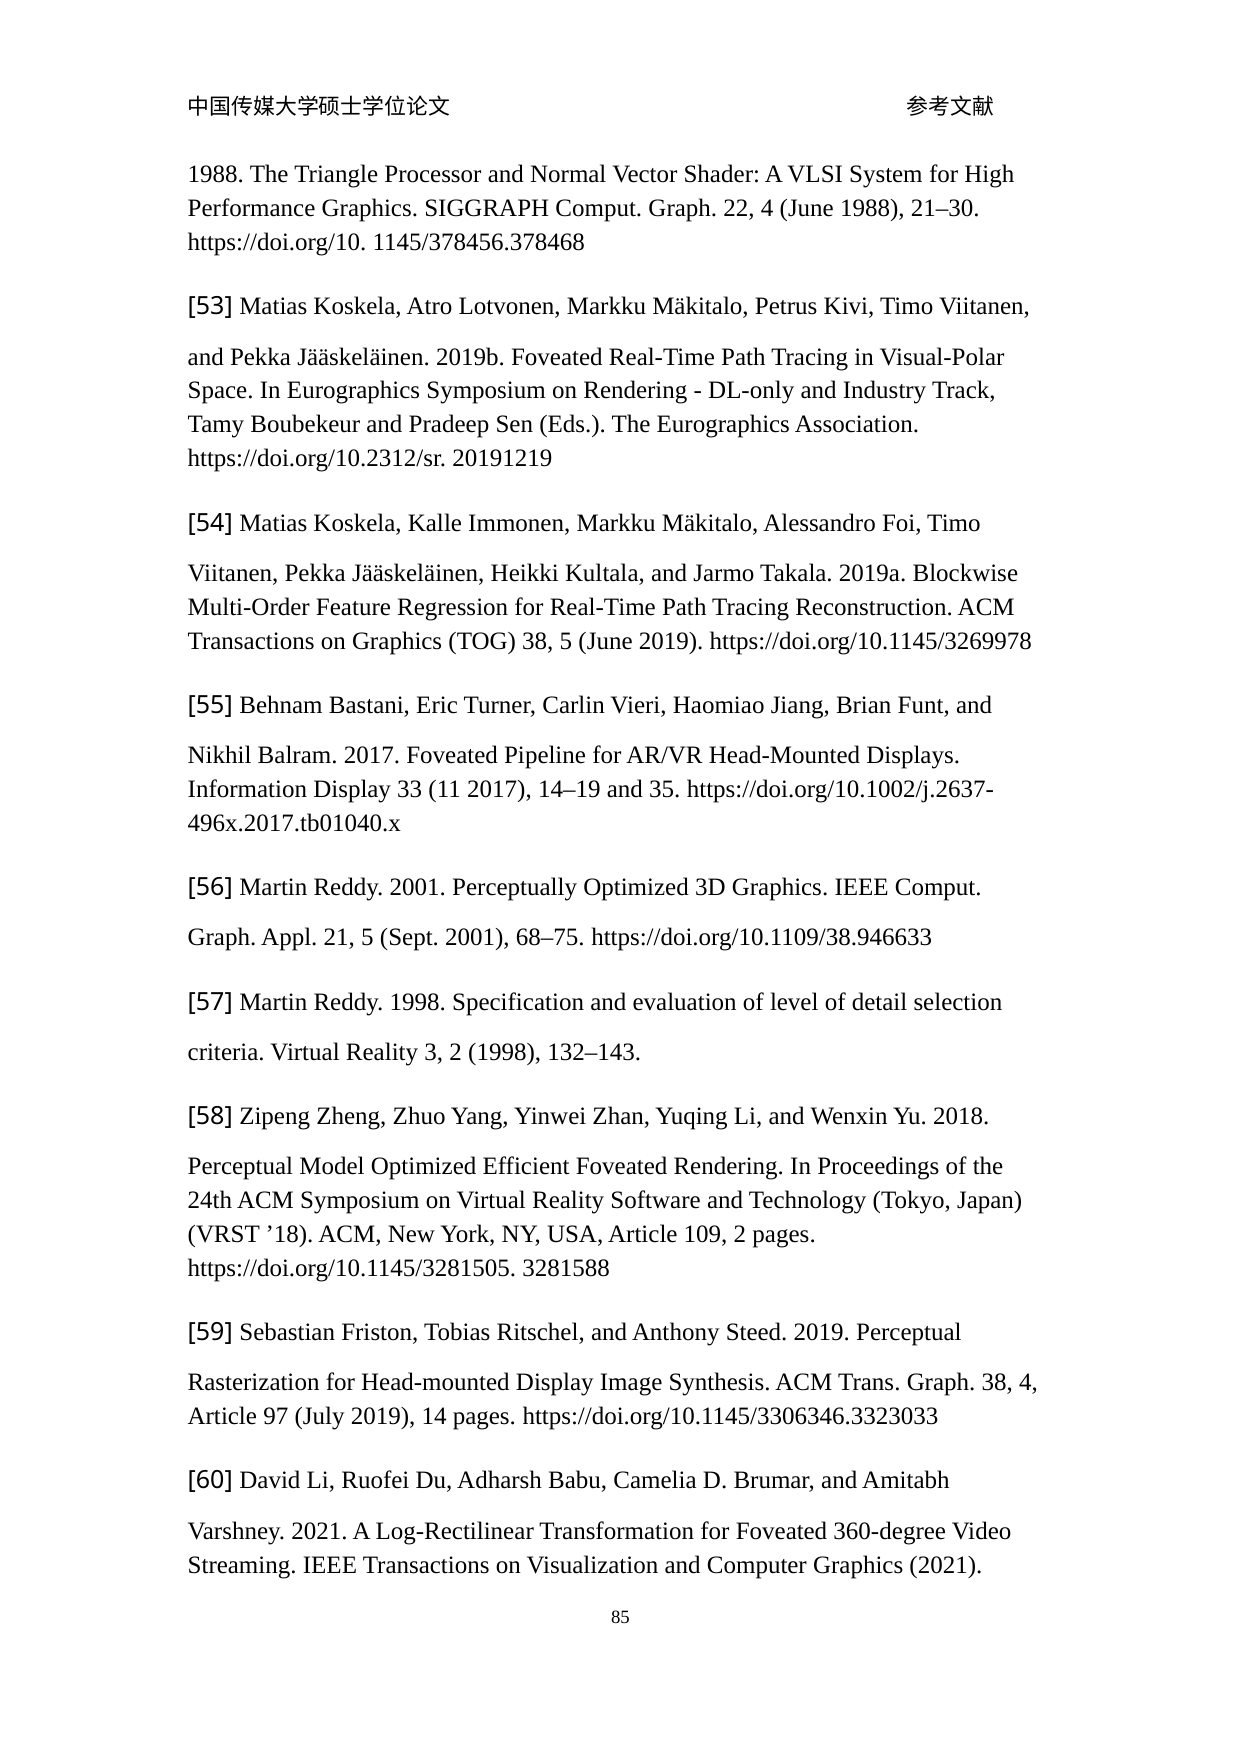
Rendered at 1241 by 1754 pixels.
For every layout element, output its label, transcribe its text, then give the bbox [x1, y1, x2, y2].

list Martin Reddy. 2001. Perceptually Optimized 3D Graphics. IEEE Comput. Graph. Appl. 21, 5 (Sept. 2001), 68–75. https://doi.org/10.1109/38.946633 [187, 852, 1053, 954]
list Martin Reddy. 1998. Specification and evaluation of level of detail selection criteria. Virtual Reality 3, 2 (1998), 132–143. [187, 966, 1053, 1068]
list Matias Koskela, Kalle Immonen, Markku Mäkitalo, Alessandro Foi, Timo Viitanen, Pekka Jääskeläinen, Heikki Kultala, and Jarmo Takala. 2019a. Blockwise Multi-Order Feature Regression for Real-Time Path Tracing Reconstruction. ACM Transactions on Graphics (TOG) 38, 5 (June 2019). https://doi.org/10.1145/3269978 [187, 487, 1053, 657]
list Matias Koskela, Atro Lotvonen, Markku Mäkitalo, Petrus Kivi, Timo Viitanen, and Pekka Jääskeläinen. 2019b. Foveated Real-Time Path Tracing in Visual-Polar Space. In Eurographics Symposium on Rendering - DL-only and Industry Track, Tamy Boubekeur and Pradeep Sen (Eds.). The Eurographics Association. https://doi.org/10.2312/sr. 20191219 [187, 271, 1053, 475]
list Sebastian Friston, Tobias Ritschel, and Anthony Steed. 2019. Perceptual Rasterization for Head-mounted Display Image Synthesis. ACM Trans. Graph. 38, 4, Article 97 (July 2019), 14 pages. https://doi.org/10.1145/3306346.3323033 [187, 1297, 1053, 1433]
list David Li, Ruofei Du, Adharsh Babu, Camelia D. Brumar, and Amitabh Varshney. 2021. A Log-Rectilinear Transformation for Foveated 360-degree Video Streaming. IEEE Transactions on Visualization and Computer Graphics (2021). [187, 1445, 1053, 1581]
list Behnam Bastani, Eric Turner, Carlin Vieri, Haomiao Jiang, Brian Funt, and Nikhil Balram. 2017. Foveated Pipeline for AR/VR Head-Mounted Displays. Information Display 33 (11 2017), 14–19 and 35. https://doi.org/10.1002/j.2637-496x.2017.tb01040.x [187, 669, 1053, 839]
list Zipeng Zheng, Zhuo Yang, Yinwei Zhan, Yuqing Li, and Wenxin Yu. 2018. Perceptual Model Optimized Efficient Foveated Rendering. In Proceedings of the 24th ACM Symposium on Virtual Reality Software and Technology (Tokyo, Japan) (VRST ’18). ACM, New York, NY, USA, Article 109, 2 pages. https://doi.org/10.1145/3281505. 3281588 [187, 1081, 1053, 1284]
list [187, 157, 1053, 258]
